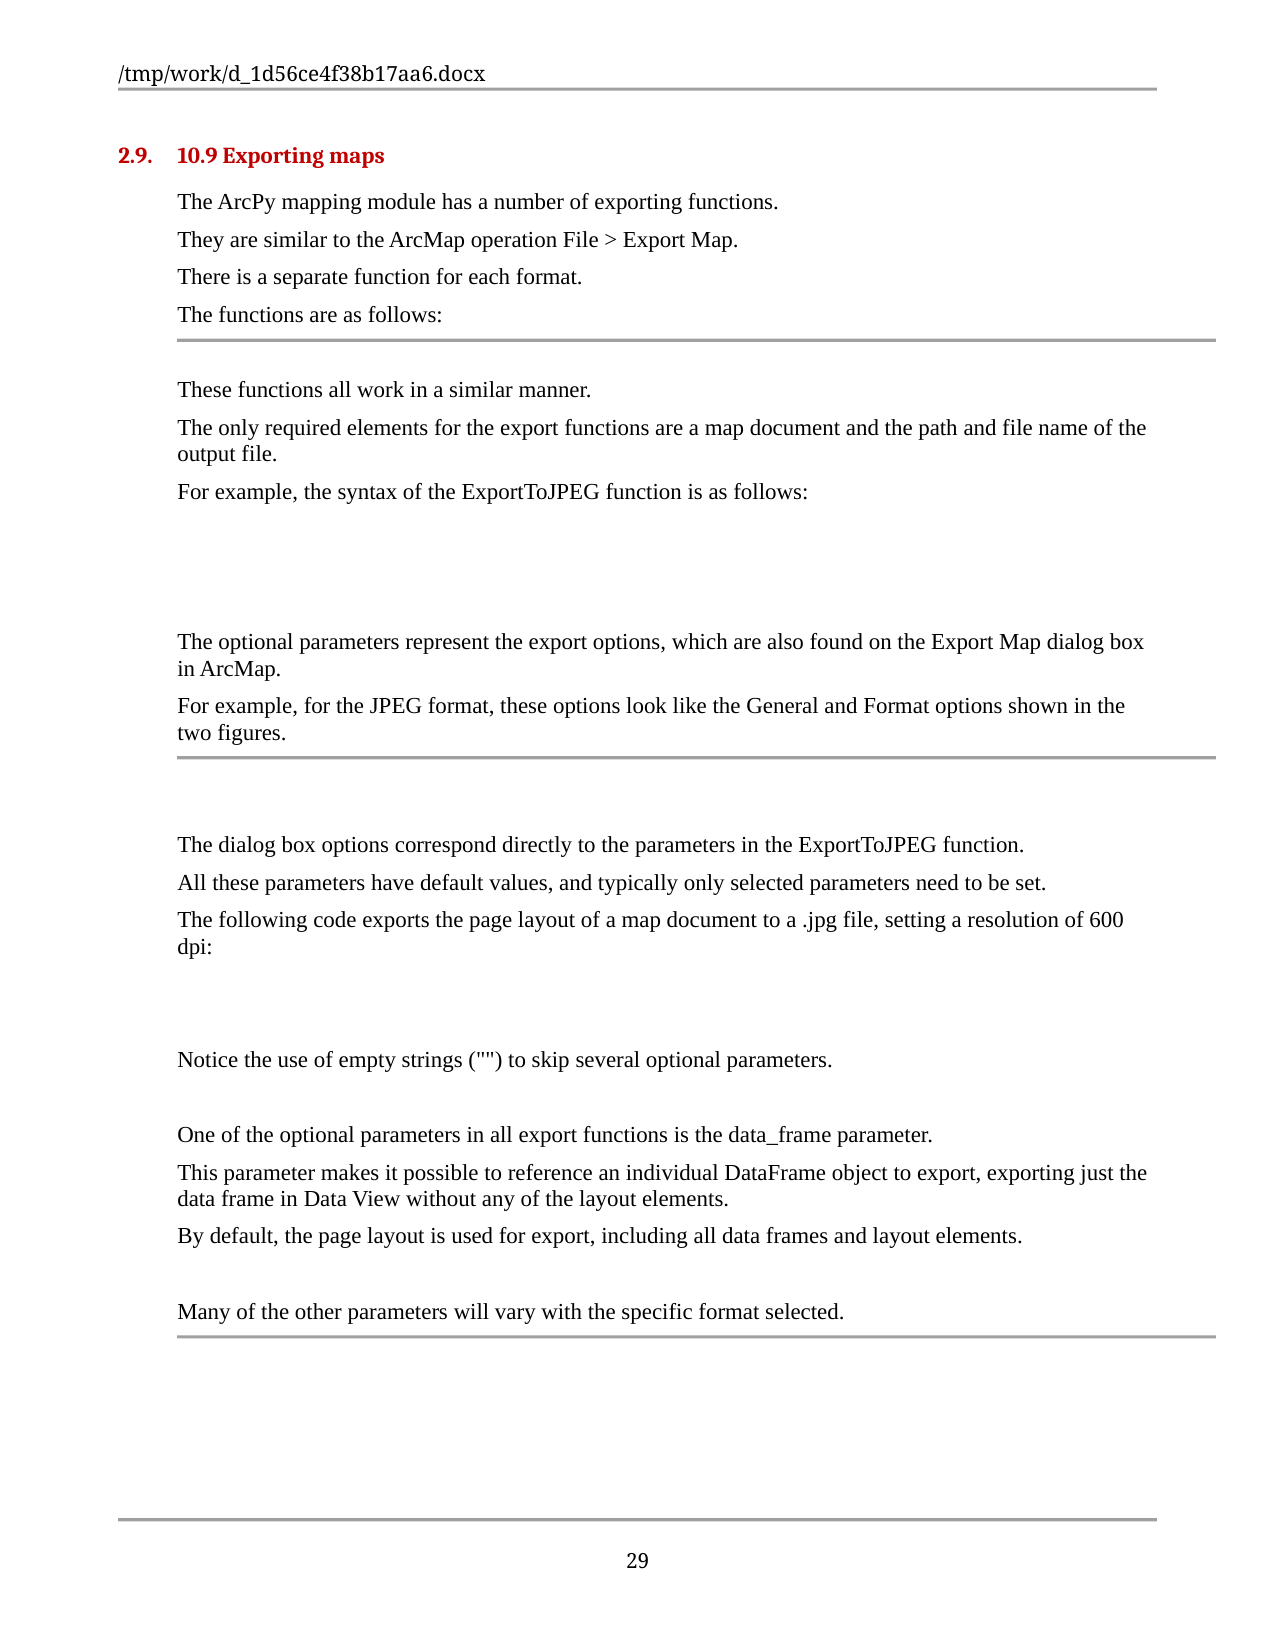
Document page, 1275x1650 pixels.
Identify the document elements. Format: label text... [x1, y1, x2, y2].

text One of the optional parameters in all export functions is the data_frame parameter. [177, 1121, 1157, 1147]
text The optional parameters represent the export options, which are also found on the Export Map dialog box in ArcMap. [177, 628, 1157, 681]
text The ArcPy mapping module has a number of exporting functions. [177, 188, 1157, 214]
text These functions all work in a similar manner. [177, 376, 1157, 403]
text For example, for the JPEG format, these options look like the General and Format options shown in the two figures. [177, 692, 1157, 745]
subtitle 10.9 Exporting maps [118, 143, 1157, 169]
text The following code exports the page layout of a map document to a .jpg file, setting a resolution of 600 dpi: [177, 907, 1157, 959]
text There is a separate function for each format. [177, 263, 1157, 290]
text For example, the syntax of the ExportToJPEG function is as follows: [177, 478, 1157, 504]
text The only required elements for the export functions are a map document and the path and file name of the output file. [177, 414, 1157, 467]
text Notice the use of empty strings ("") to skip several optional parameters. [177, 1046, 1157, 1072]
text The functions are as follows: [177, 301, 1157, 327]
text This parameter makes it possible to reference an individual DataFrame object to export, exporting just the data frame in Data View without any of the layout elements. [177, 1158, 1157, 1211]
text Many of the other parameters will vary with the specific format selected. [177, 1298, 1157, 1324]
text They are similar to the ArcMap operation File > Export Map. [177, 226, 1157, 252]
text The dialog box options correspond directly to the parameters in the ExportToJPEG function. [177, 831, 1157, 858]
text All these parameters have default values, and typically only selected parameters need to be set. [177, 869, 1157, 895]
text By default, the page layout is used for export, including all data frames and layout elements. [177, 1222, 1157, 1249]
